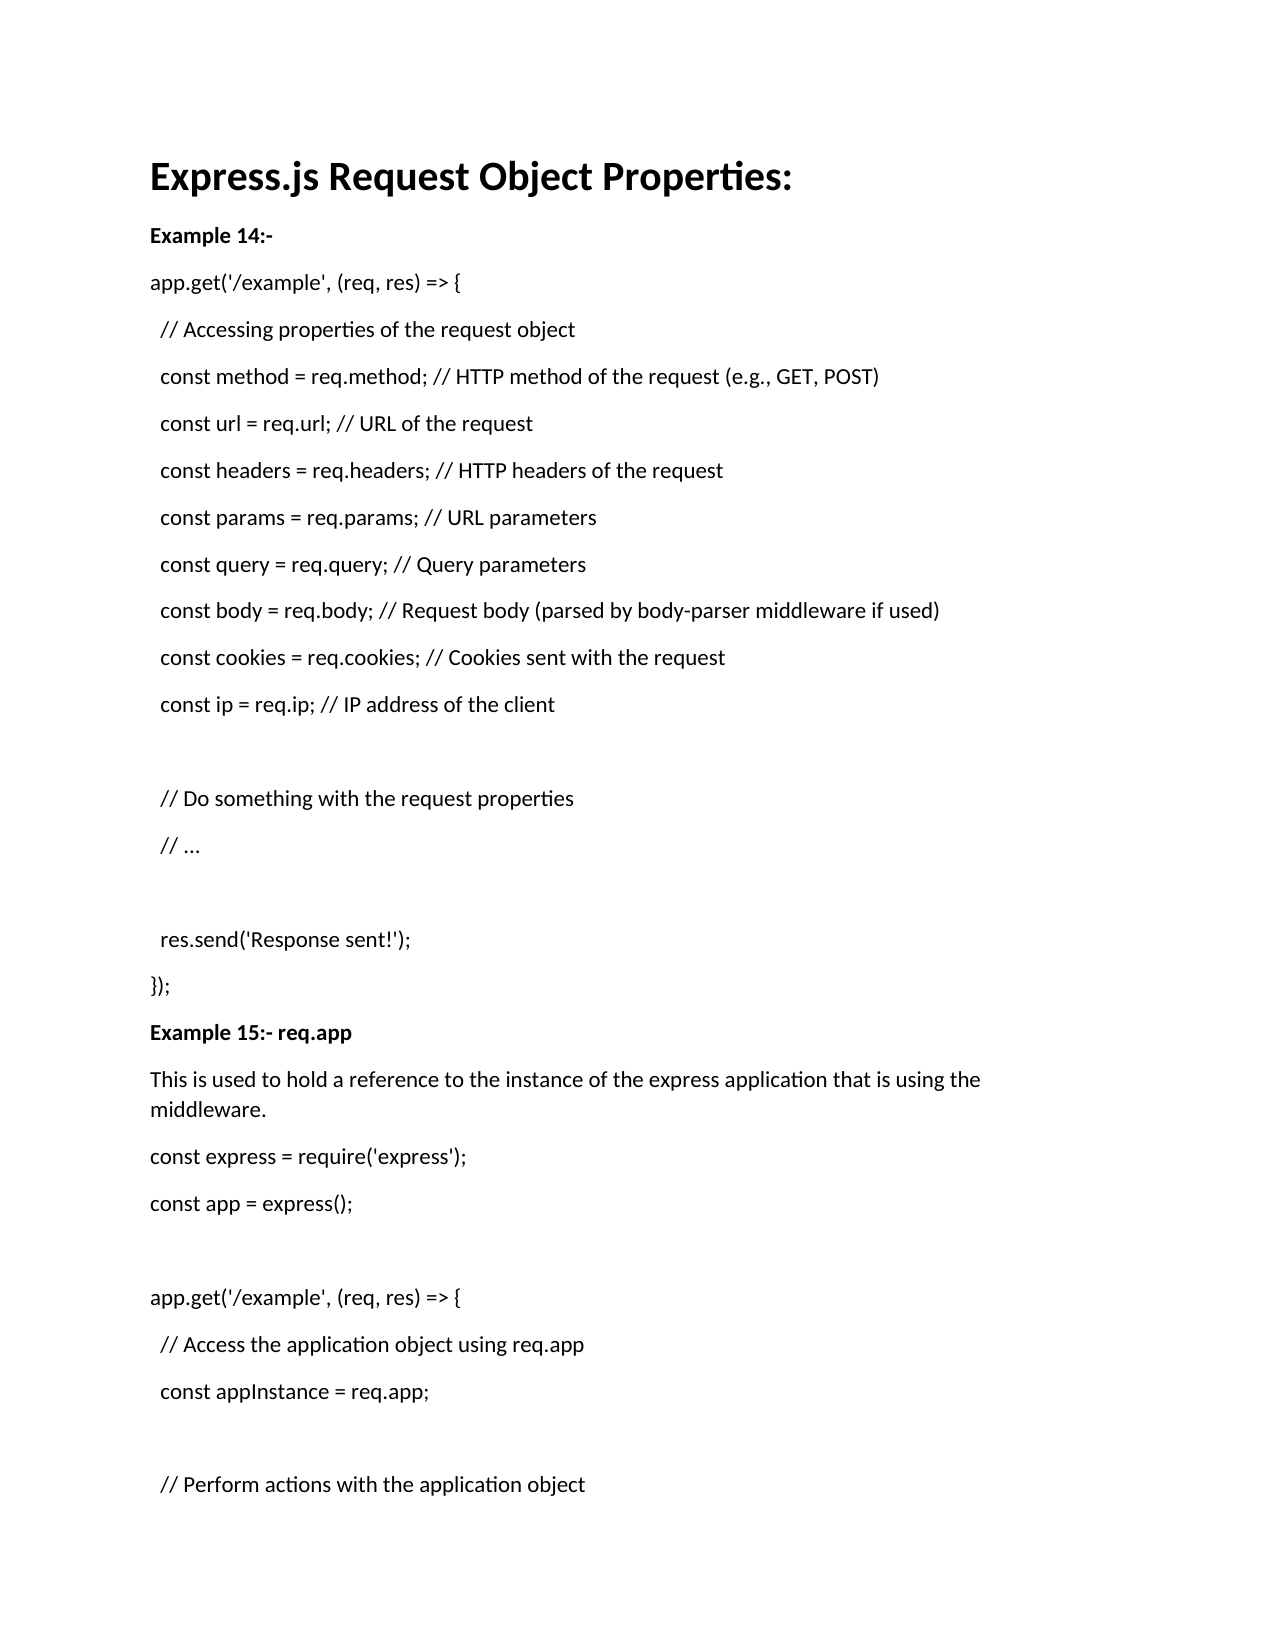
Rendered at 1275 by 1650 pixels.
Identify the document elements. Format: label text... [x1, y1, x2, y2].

text const params = req.params; // URL parameters [150, 503, 1125, 531]
text const body = req.body; // Request body (parsed by body-parser middleware if used) [150, 597, 1125, 624]
text const appInstance = req.app; [150, 1377, 1125, 1405]
text const query = req.query; // Query parameters [150, 550, 1125, 578]
text // Accessing properties of the request object [150, 315, 1125, 343]
text // Do something with the request properties [150, 784, 1125, 812]
text const url = req.url; // URL of the request [150, 409, 1125, 437]
text const app = express(); [150, 1189, 1125, 1217]
text // Access the application object using req.app [150, 1330, 1125, 1358]
text Example 15:- req.app [150, 1018, 1125, 1046]
text Example 14:- [150, 222, 1125, 249]
text res.send('Response sent!'); [150, 925, 1125, 953]
text // ... [150, 831, 1125, 859]
text }); [150, 972, 1125, 999]
text const headers = req.headers; // HTTP headers of the request [150, 456, 1125, 484]
text const cookies = req.cookies; // Cookies sent with the request [150, 643, 1125, 671]
text // Perform actions with the application object [150, 1471, 1125, 1498]
text const method = req.method; // HTTP method of the request (e.g., GET, POST) [150, 362, 1125, 390]
text app.get('/example', (req, res) => { [150, 1283, 1125, 1311]
text const ip = req.ip; // IP address of the client [150, 690, 1125, 718]
text const express = require('express'); [150, 1142, 1125, 1170]
text Express.js Request Object Properties: [150, 150, 1125, 201]
text app.get('/example', (req, res) => { [150, 268, 1125, 296]
text This is used to hold a reference to the instance of the express application that is using the middleware. [150, 1065, 1125, 1123]
